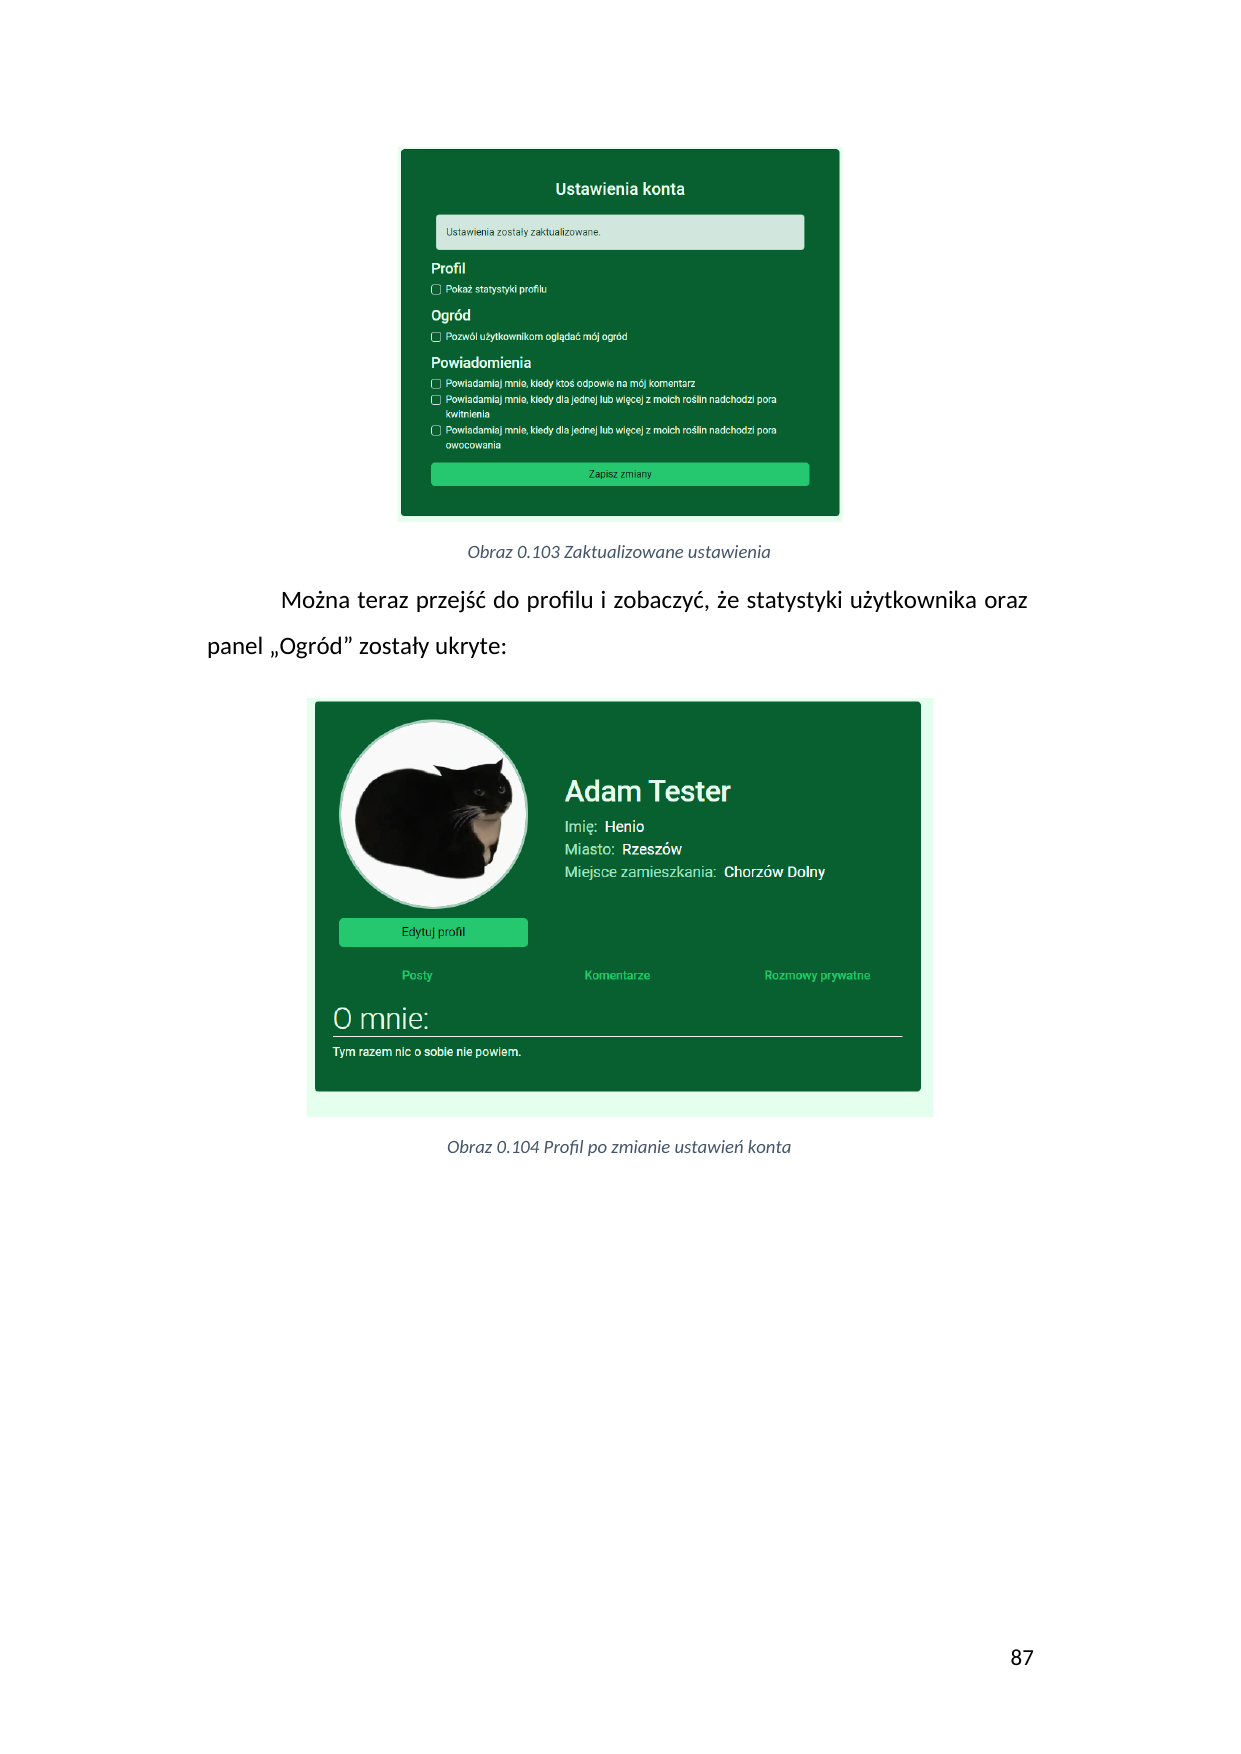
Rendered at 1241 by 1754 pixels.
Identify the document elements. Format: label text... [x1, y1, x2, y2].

picture [306, 698, 934, 1117]
text Można teraz przejść do profilu i zobaczyć, że statystyki użytkownika oraz panel „Ogród” zostały ukryte: [207, 584, 1029, 660]
picture [397, 147, 843, 522]
